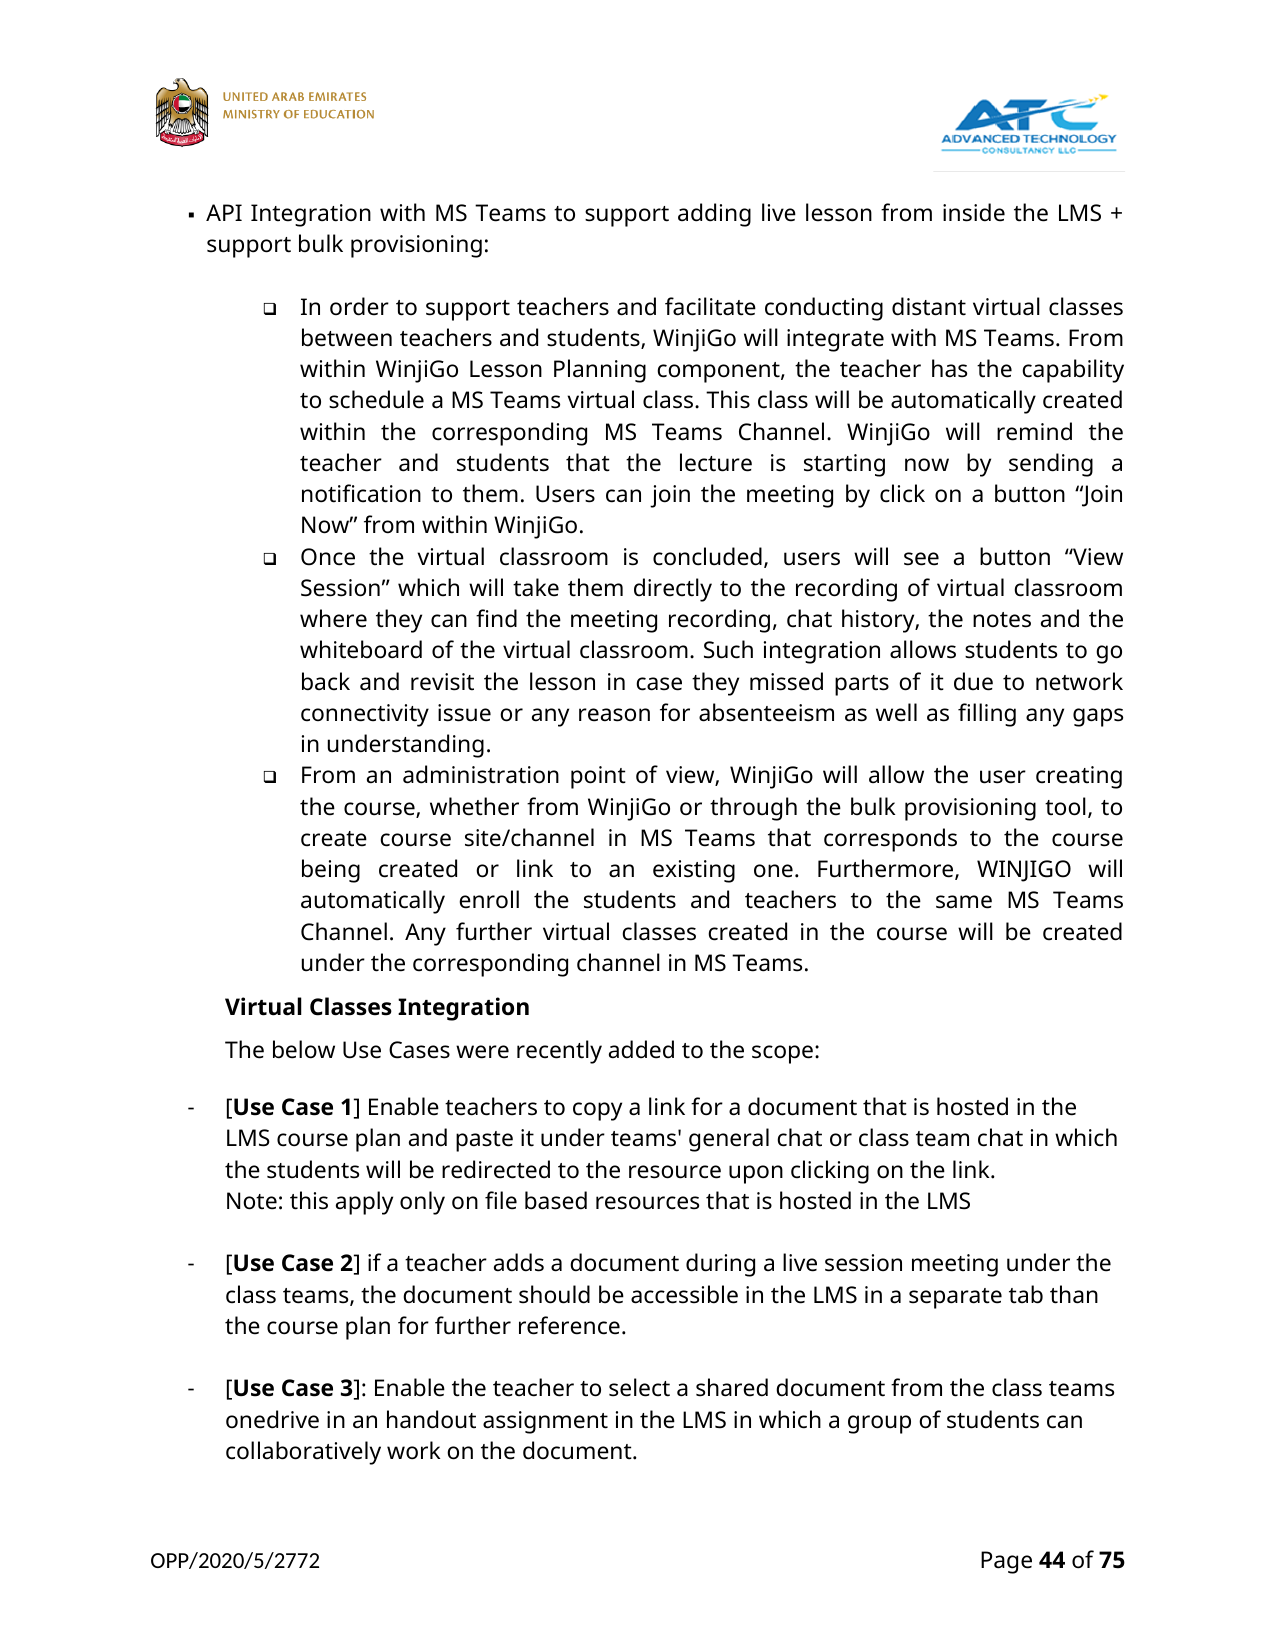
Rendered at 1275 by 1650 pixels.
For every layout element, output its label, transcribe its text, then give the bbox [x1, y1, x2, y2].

list From an administration point of view, WinjiGo will allow the user creating the course, whether from WinjiGo or through the bulk provisioning tool, to create course site/channel in MS Teams that corresponds to the course being created or link to an existing one. Furthermore, WINJIGO will automatically enroll the students and teachers to the same MS Teams Channel. Any further virtual classes created in the course will be created under the corresponding channel in MS Teams. [262, 759, 1125, 978]
picture [150, 75, 376, 150]
list Once the virtual classroom is concluded, users will see a button “View Session” which will take them directly to the recording of virtual classroom where they can find the meeting recording, chat history, the notes and the whiteboard of the virtual classroom. Such integration allows students to go back and revisit the lesson in case they missed parts of it due to network connectivity issue or any reason for absenteeism as well as filling any gaps in understanding. [262, 541, 1125, 759]
list In order to support teachers and facilitate conducting distant virtual classes between teachers and students, WinjiGo will integrate with MS Teams. From within WinjiGo Lesson Planning component, the teacher has the capability to schedule a MS Teams virtual class. This class will be automatically created within the corresponding MS Teams Channel. WinjiGo will remind the teacher and students that the lecture is starting now by sending a notification to them. Users can join the meeting by click on a button “Join Now” from within WinjiGo. [262, 291, 1125, 541]
text Virtual Classes Integration [225, 991, 1125, 1022]
text API Integration with MS Teams to support adding live lesson from inside the LMS + support bulk provisioning: [187, 197, 1125, 259]
text The below Use Cases were recently added to the scope: [225, 1034, 1125, 1066]
picture [932, 76, 1125, 172]
text Note: this apply only on file based resources that is hosted in the LMS [225, 1185, 1125, 1216]
list [Use Case 1] Enable teachers to copy a link for a document that is hosted in the LMS course plan and paste it under teams' general chat or class team chat in which the students will be redirected to the resource upon clicking on the link. [187, 1091, 1125, 1185]
list [Use Case 2] if a teacher adds a document during a live session meeting under the class teams, the document should be accessible in the LMS in a separate tab than the course plan for further reference. [187, 1247, 1125, 1341]
list [Use Case 3]: Enable the teacher to select a shared document from the class teams onedrive in an handout assignment in the LMS in which a group of students can collaboratively work on the document. [187, 1372, 1125, 1466]
